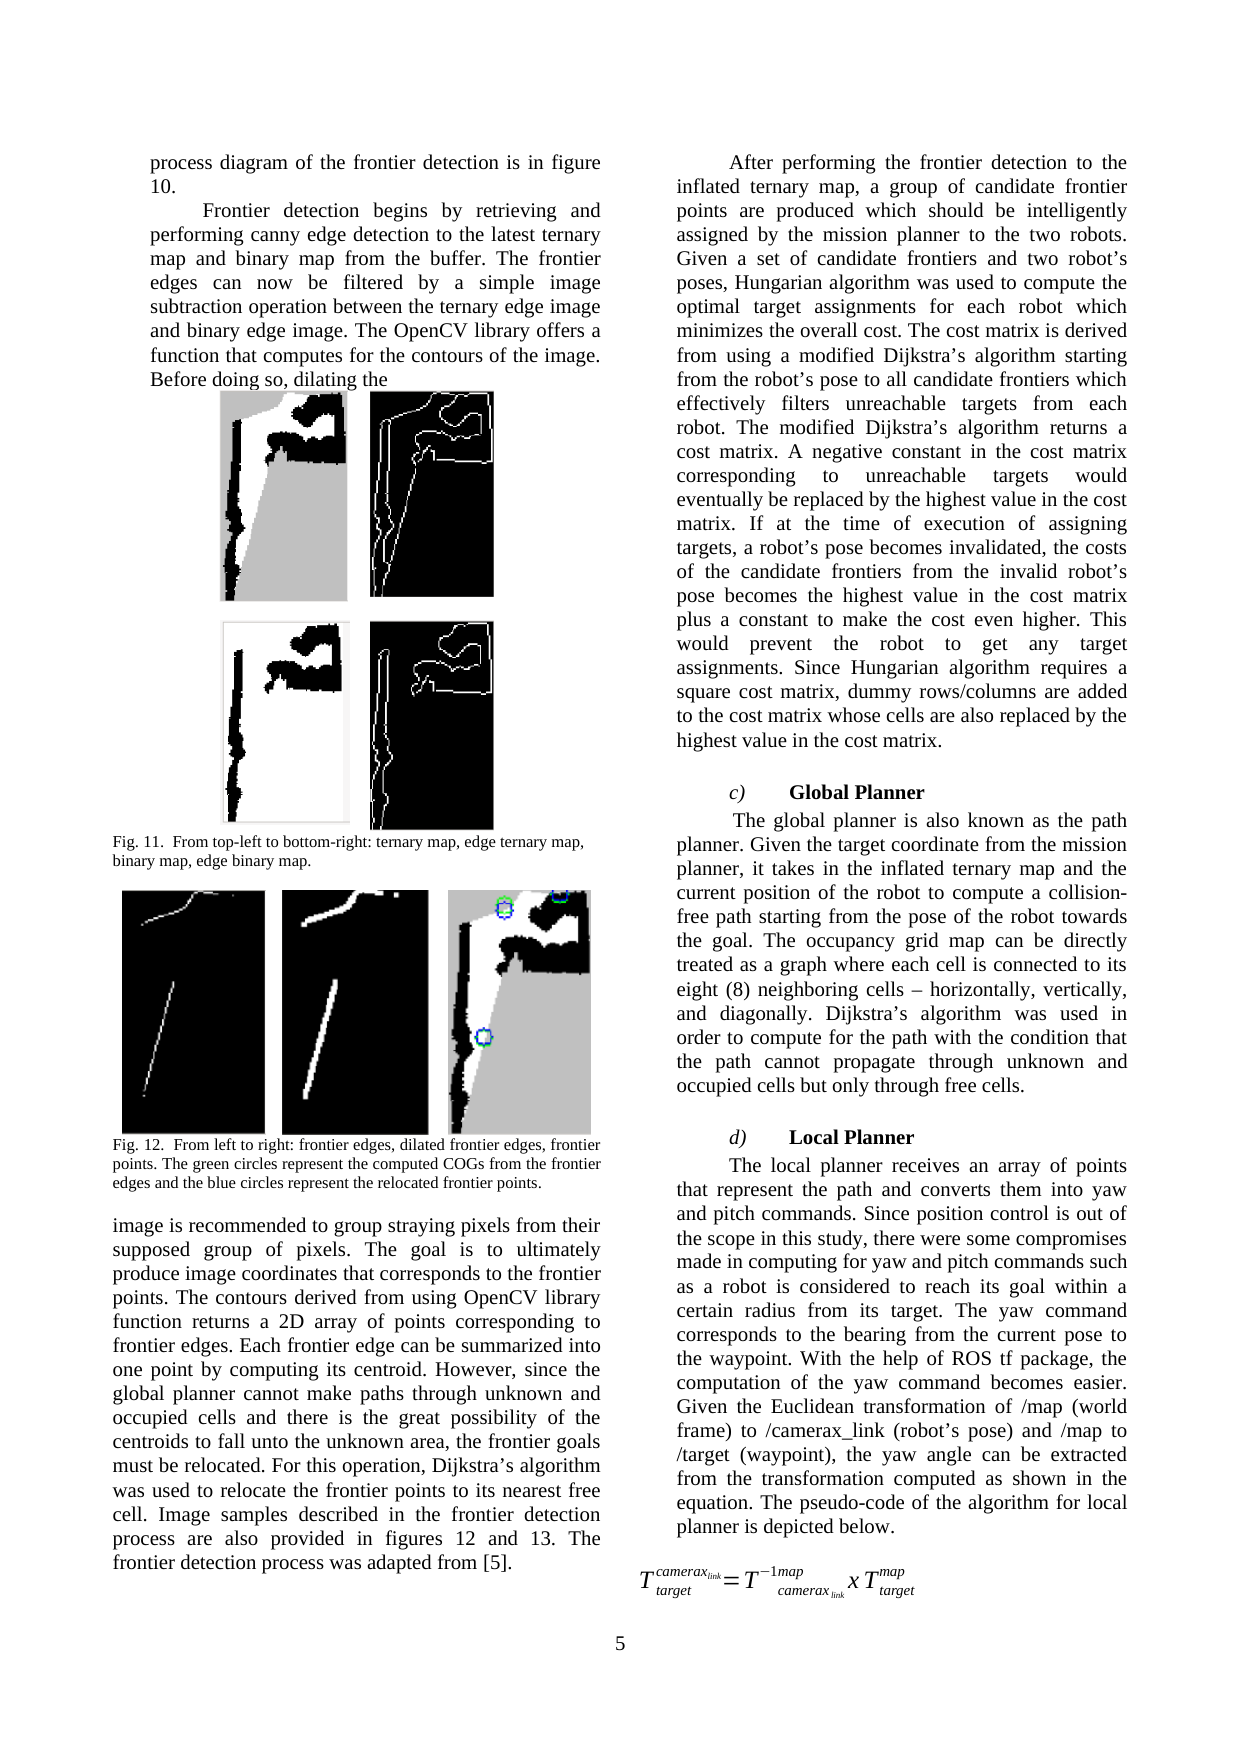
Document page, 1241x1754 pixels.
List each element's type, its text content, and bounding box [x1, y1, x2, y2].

text image is recommended to group straying pixels from their supposed group of pixels. The goal is to ultimately produce image coordinates that corresponds to the frontier points. The contours derived from using OpenCV library function returns a 2D array of points corresponding to frontier edges. Each frontier edge can be summarized into one point by computing its centroid. However, since the global planner cannot make paths through unknown and occupied cells and there is the great possibility of the centroids to fall unto the unknown area, the frontier goals must be relocated. For this operation, Dijkstra’s algorithm was used to relocate the frontier points to its nearest free cell. Image samples described in the frontier detection process are also provided in figures 12 and 13. The frontier detection process was adapted from [5]. [112, 1213, 601, 1574]
picture [220, 620, 350, 825]
picture [370, 620, 494, 831]
text After performing the frontier detection to the inflated ternary map, a group of candidate frontier points are produced which should be intelligently assigned by the mission planner to the two robots. Given a set of candidate frontiers and two robot’s poses, Hungarian algorithm was used to compute the optimal target assignments for each robot which minimizes the overall cost. The cost matrix is derived from using a modified Dijkstra’s algorithm starting from the robot’s pose to all candidate frontiers which effectively filters unreachable targets from each robot. The modified Dijkstra’s algorithm returns a cost matrix. A negative constant in the cost matrix corresponding to unreachable targets would eventually be replaced by the highest value in the cost matrix. If at the time of execution of assigning targets, a robot’s pose becomes invalidated, the costs of the candidate frontiers from the invalid robot’s pose becomes the highest value in the cost matrix plus a constant to make the cost even higher. This would prevent the robot to get any target assignments. Since Hungarian algorithm requires a square cost matrix, dummy rows/columns are added to the cost matrix whose cells are also replaced by the highest value in the cost matrix. [676, 150, 1128, 752]
picture [219, 390, 348, 602]
text Frontier detection begins by retrieving and performing canny edge detection to the latest ternary map and binary map from the buffer. The frontier edges can now be filtered by a simple image subtraction operation between the ternary edge image and binary edge image. The OpenCV library offers a function that computes for the contours of the image. Before doing so, dilating the [150, 198, 601, 391]
text The global planner is also known as the path planner. Given the target coordinate from the mission planner, it takes in the inflated ternary map and the current position of the robot to compute a collision-free path starting from the pose of the robot towards the goal. The occupancy grid map can be directly treated as a graph where each cell is connected to its eight (8) neighboring cells – horizontally, vertically, and diagonally. Dijkstra’s algorithm was used in order to compute for the path with the condition that the path cannot propagate through unknown and occupied cells but only through free cells. [676, 808, 1128, 1097]
picture [448, 890, 591, 1135]
picture [370, 390, 494, 597]
subtitle Global Planner [676, 780, 1128, 804]
subtitle Local Planner [676, 1125, 1128, 1149]
picture [282, 890, 429, 1135]
text The local planner receives an array of points that represent the path and converts them into yaw and pitch commands. Since position control is out of the scope in this study, there were some compromises made in computing for yaw and pitch commands such as a robot is considered to reach its goal within a certain radius from its target. The yaw command corresponds to the bearing from the current pose to the waypoint. With the help of ROS tf package, the computation of the yaw command becomes easier. Given the Euclidean transformation of /map (world frame) to /camerax_link (robot’s pose) and /map to /target (waypoint), the yaw angle can be extracted from the transformation computed as shown in the equation. The pseudo-code of the algorithm for local planner is depicted below. [676, 1153, 1128, 1538]
picture [122, 890, 266, 1135]
